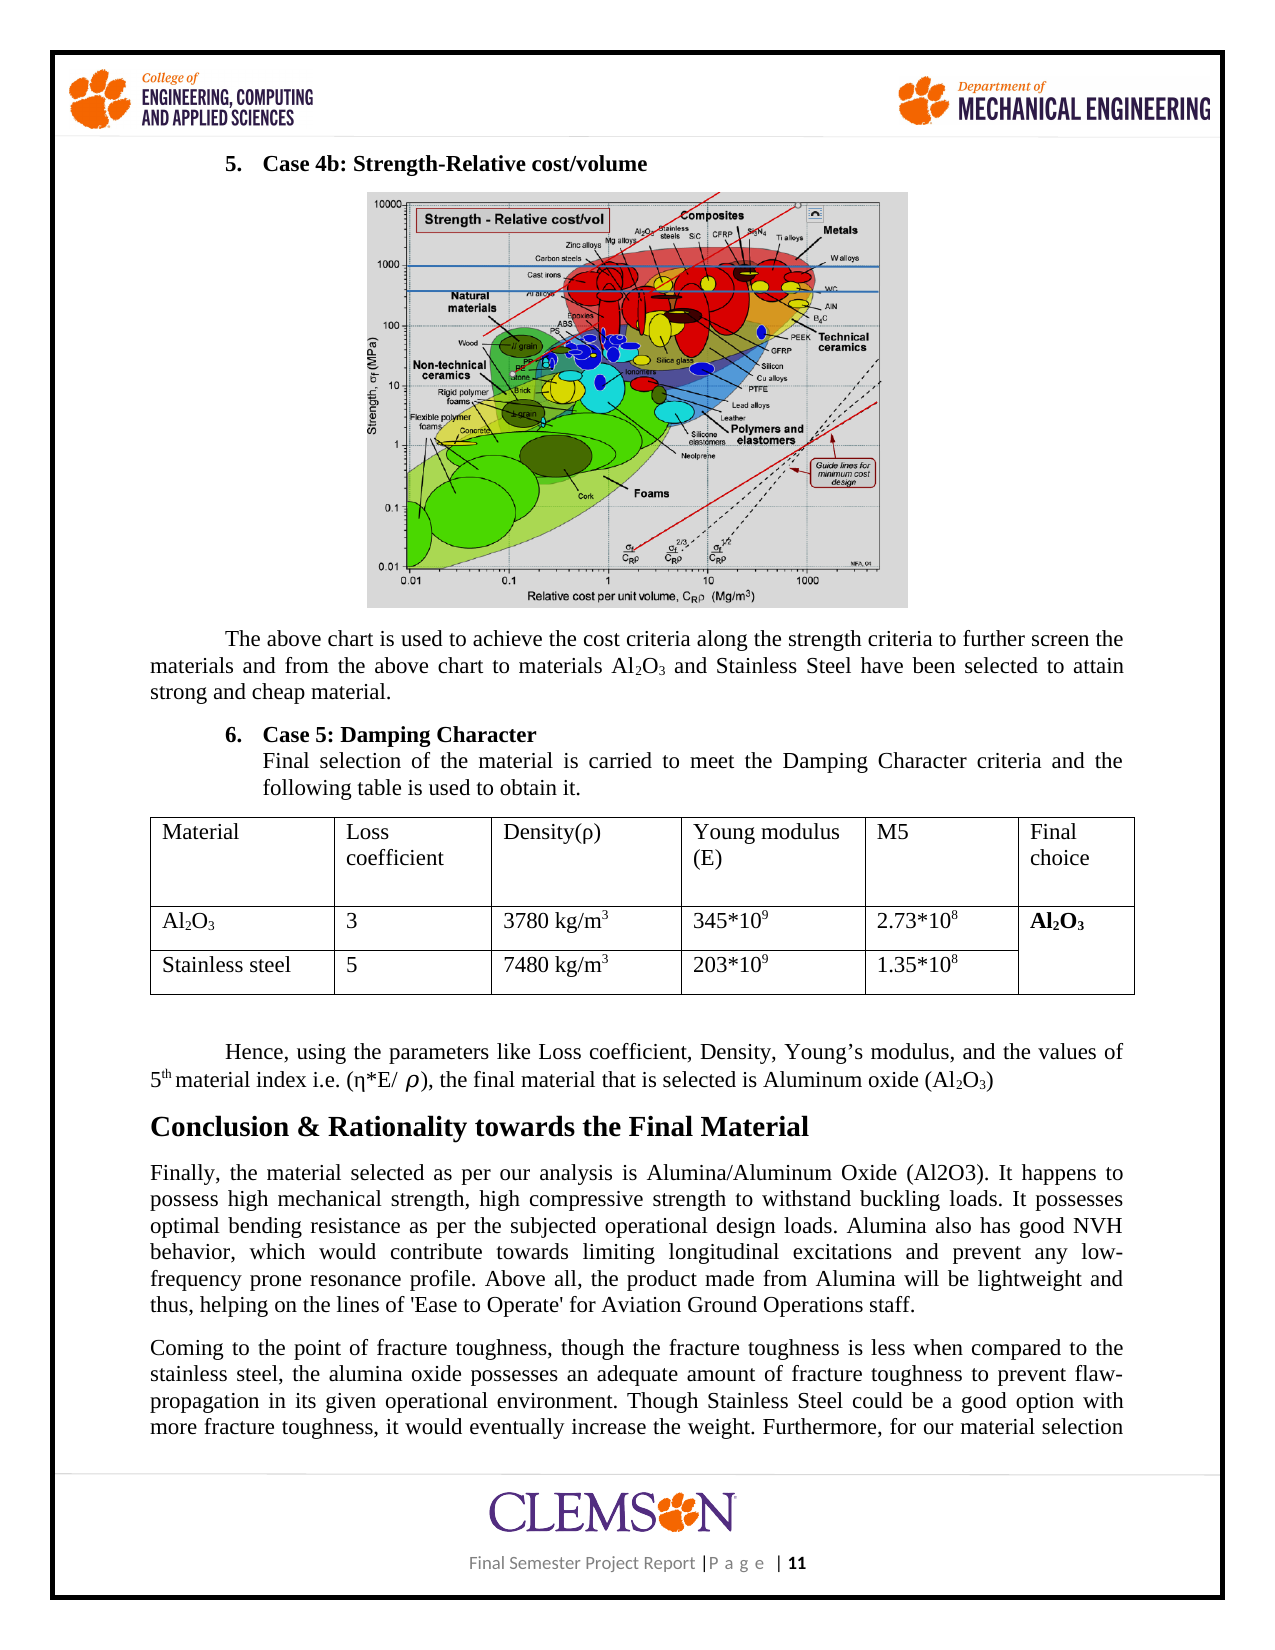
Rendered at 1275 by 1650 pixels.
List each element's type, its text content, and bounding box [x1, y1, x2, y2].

list Case 4b: Strength-Relative cost/volume [225, 652, 1125, 678]
table_header M5 [866, 1320, 1018, 1408]
table_cell Stainless Steel [629, 522, 1048, 564]
list Final selection of the material is carried to meet the Damping Character criteria and the following table is used to obtain it. [262, 1249, 1125, 1302]
table_header Loss coefficient [335, 1320, 491, 1408]
table_cell Al2O3 [151, 1409, 334, 1452]
table_cell Si3N4 [629, 264, 1048, 306]
table_header Material [151, 1320, 334, 1408]
table_header Material Category [151, 220, 628, 262]
table_cell 2.73*108 [866, 1409, 1018, 1452]
table_cell Titanium Alloy [629, 436, 1048, 478]
table_cell Tungsten Alloy [629, 479, 1048, 521]
table_header Material [629, 220, 1048, 262]
text The above chart is used to achieve the cost criteria along the strength criteria to further screen the materials and from the above chart to materials Al2O3 and Stainless Steel have been selected to attain strong and cheap material. [150, 1127, 1125, 1206]
table_cell Nickel Alloy [629, 565, 1048, 607]
table_cell Technical Ceramics [151, 264, 628, 392]
picture [898, 76, 1210, 125]
table_cell CFRP [629, 393, 1048, 435]
picture [69, 69, 313, 129]
list Case 5: Damping Character [225, 1223, 1125, 1249]
table_header Young modulus (E) [682, 1320, 865, 1408]
table_header Density(ρ) [492, 1320, 681, 1408]
table_cell 3780 kg/m3 [492, 1409, 681, 1452]
table_cell SiC [629, 350, 1048, 392]
table_cell Al2O3 [1019, 1409, 1134, 1452]
table_cell Composites [151, 393, 628, 435]
picture [484, 1482, 747, 1536]
table_cell Al2O3 [629, 307, 1048, 349]
table_header Final choice [1019, 1320, 1134, 1408]
table_cell 3 [335, 1409, 491, 1452]
picture [367, 694, 908, 1110]
table_cell 345*109 [682, 1409, 865, 1452]
table_cell [151, 436, 628, 607]
